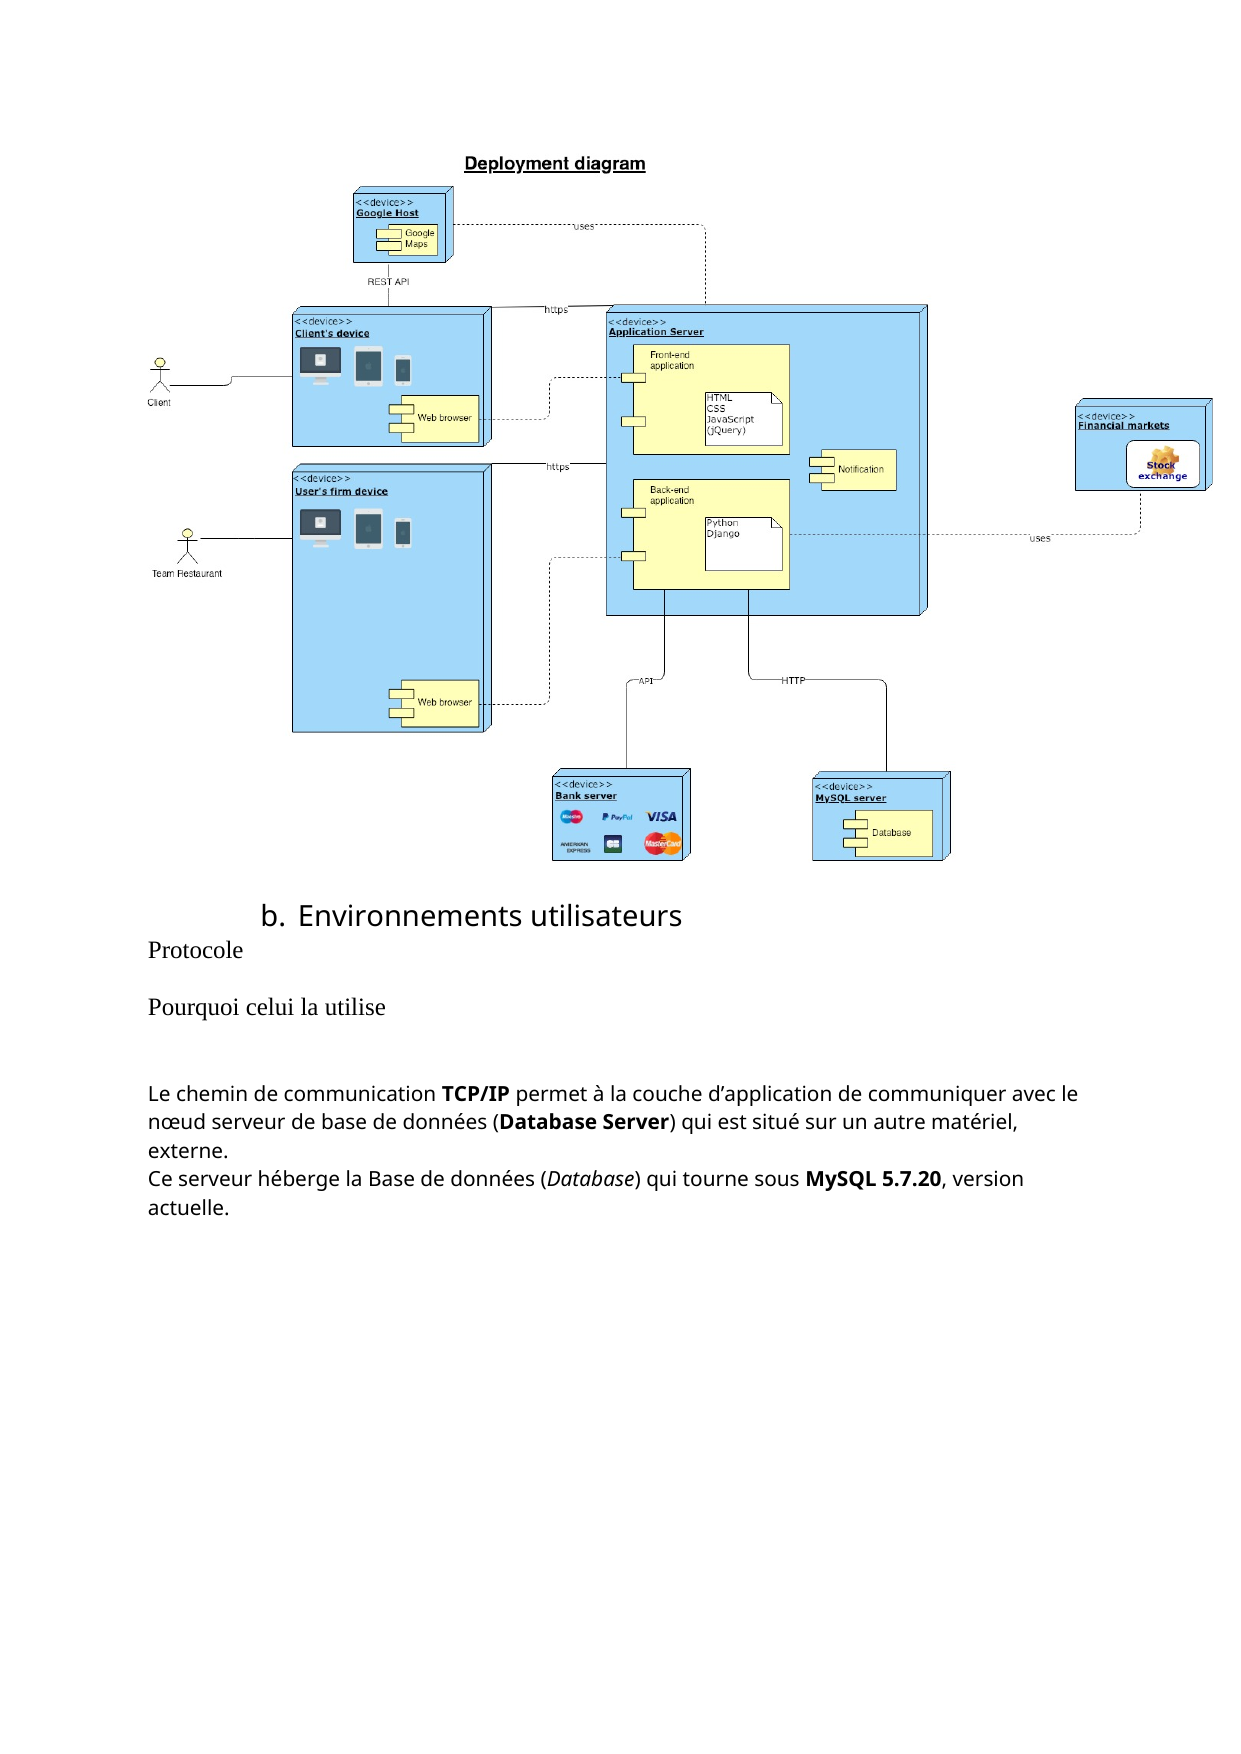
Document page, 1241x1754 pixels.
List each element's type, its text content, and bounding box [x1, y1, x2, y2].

subtitle Environnements utilisateurs [260, 895, 1093, 935]
text Protocole [148, 935, 1093, 963]
text Le chemin de communication TCP/IP permet à la couche d’application de communiquer avec le nœud serveur de base de données (Database Server) qui est situé sur un autre matériel, externe. Ce serveur héberge la Base de données (Database) qui tourne sous MySQL 5.7.20, version actuelle. [148, 1079, 1093, 1221]
picture [147, 147, 1213, 863]
text Pourquoi celui la utilise [148, 992, 1093, 1021]
